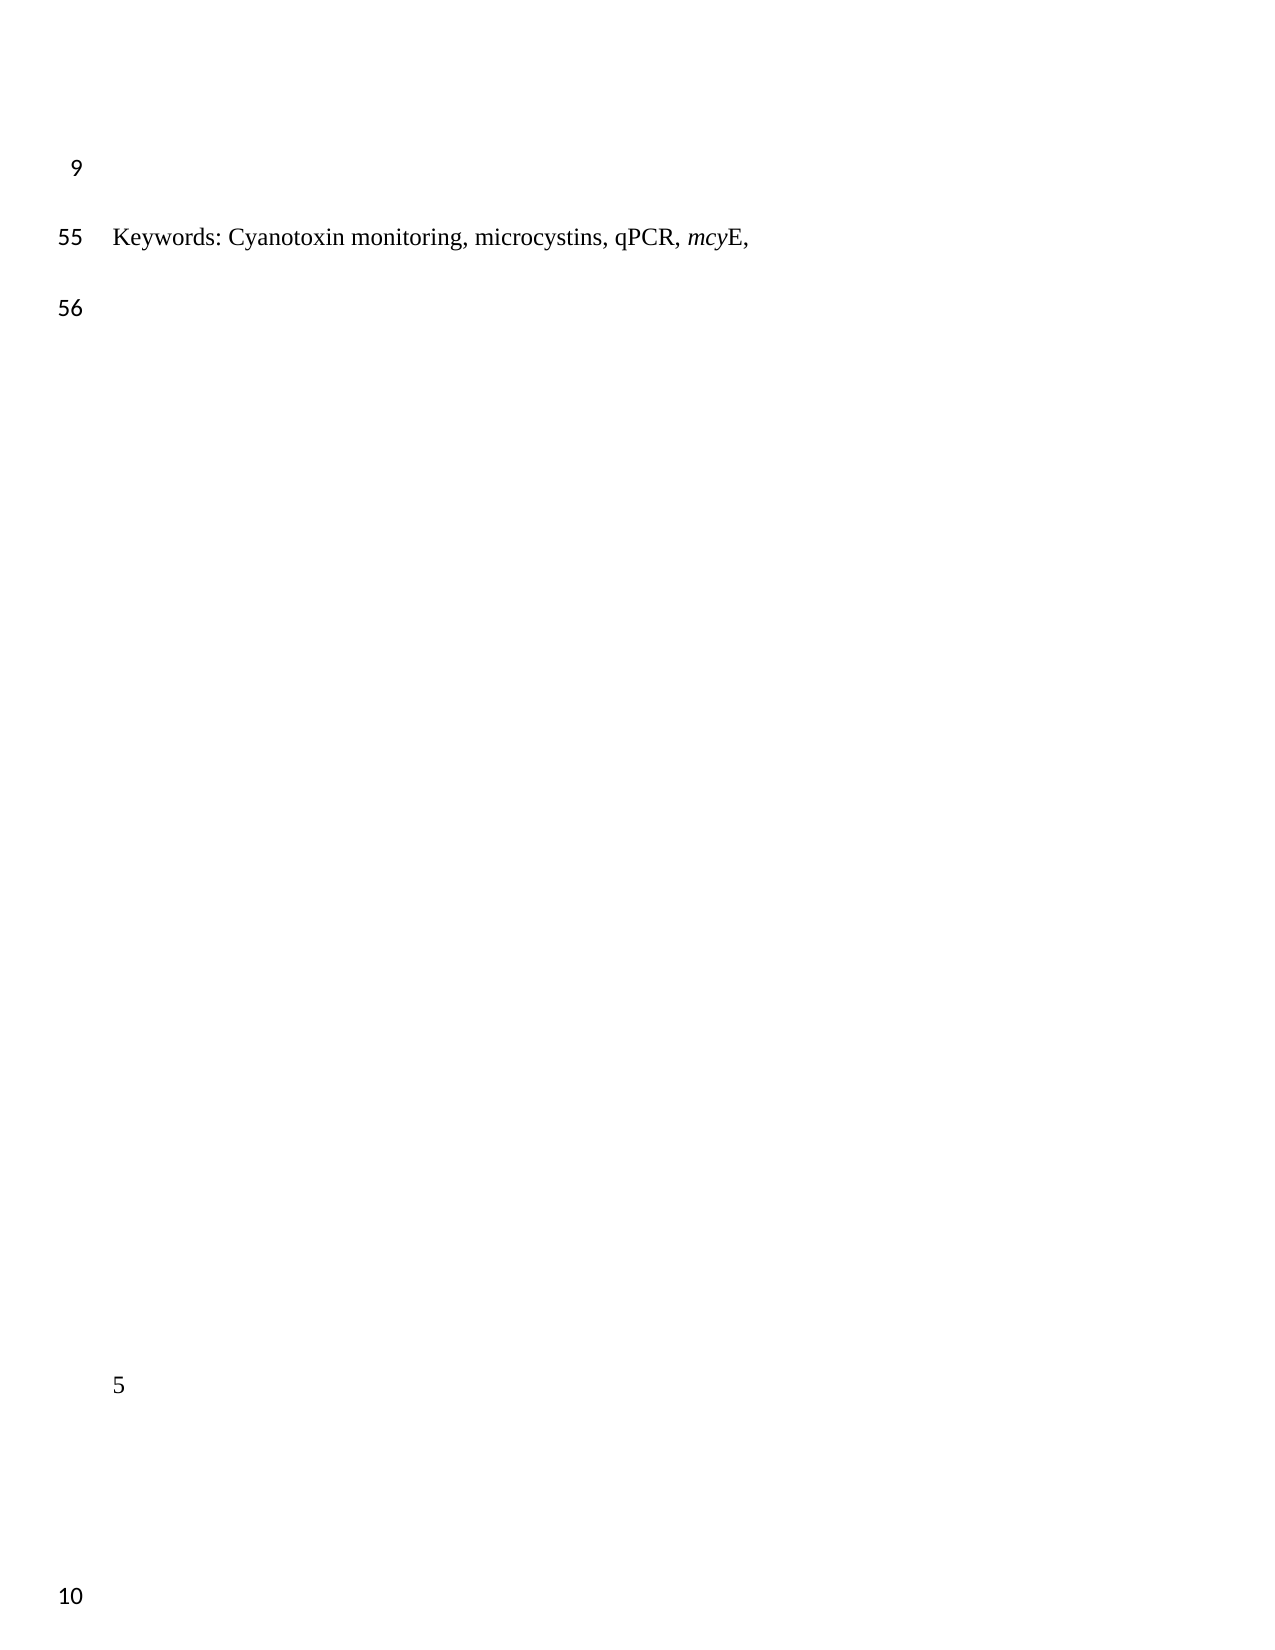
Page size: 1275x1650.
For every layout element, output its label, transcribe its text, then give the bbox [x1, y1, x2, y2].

text Keywords: Cyanotoxin monitoring, microcystins, qPCR, mcyE, [112, 222, 1163, 251]
